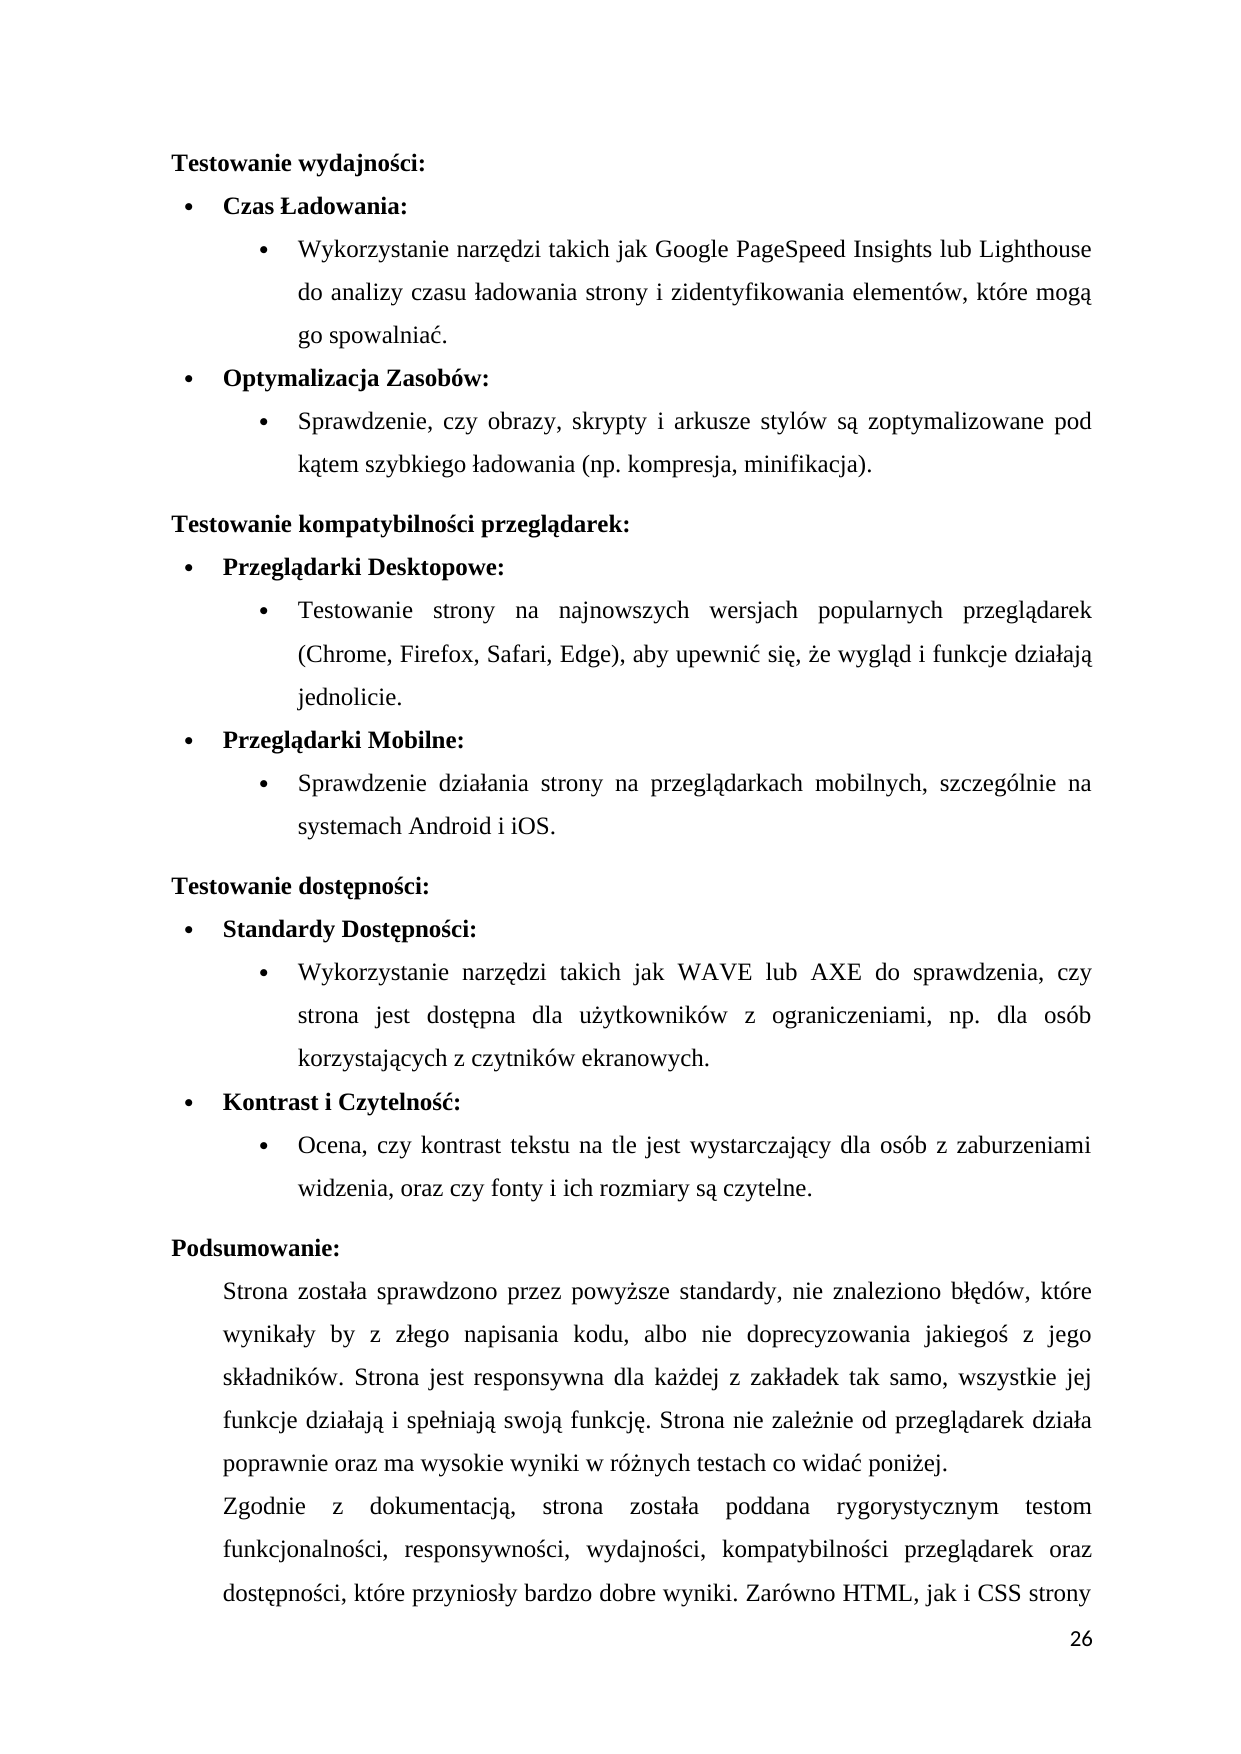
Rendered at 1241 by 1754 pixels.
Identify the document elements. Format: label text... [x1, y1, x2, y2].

text Testowanie dostępności: [171, 871, 1093, 900]
list Strona została sprawdzono przez powyższe standardy, nie znaleziono błędów, które wynikały by z złego napisania kodu, albo nie doprecyzowania jakiegoś z jego składników. Strona jest responsywna dla każdej z zakładek tak samo, wszystkie jej funkcje działają i spełniają swoją funkcję. Strona nie zależnie od przeglądarek działa poprawnie oraz ma wysokie wyniki w różnych testach co widać poniżej. [223, 1276, 1093, 1477]
list Sprawdzenie, czy obrazy, skrypty i arkusze stylów są zoptymalizowane pod kątem szybkiego ładowania (np. kompresja, minifikacja). [260, 406, 1093, 478]
list Przeglądarki Mobilne: [185, 725, 1093, 754]
list Optymalizacja Zasobów: [185, 363, 1093, 392]
list Standardy Dostępności: [185, 914, 1093, 943]
text Testowanie kompatybilności przeglądarek: [171, 509, 1093, 538]
list Sprawdzenie działania strony na przeglądarkach mobilnych, szczególnie na systemach Android i iOS. [260, 768, 1093, 840]
text Testowanie wydajności: [171, 148, 1093, 176]
text Podsumowanie: [171, 1233, 1093, 1261]
list Przeglądarki Desktopowe: [185, 552, 1093, 581]
list Wykorzystanie narzędzi takich jak Google PageSpeed Insights lub Lighthouse do analizy czasu ładowania strony i zidentyfikowania elementów, które mogą go spowalniać. [260, 234, 1093, 349]
list Wykorzystanie narzędzi takich jak WAVE lub AXE do sprawdzenia, czy strona jest dostępna dla użytkowników z ograniczeniami, np. dla osób korzystających z czytników ekranowych. [260, 957, 1093, 1072]
list Ocena, czy kontrast tekstu na tle jest wystarczający dla osób z zaburzeniami widzenia, oraz czy fonty i ich rozmiary są czytelne. [260, 1130, 1093, 1202]
list Czas Ładowania: [185, 191, 1093, 219]
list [223, 1491, 1093, 1606]
list Testowanie strony na najnowszych wersjach popularnych przeglądarek (Chrome, Firefox, Safari, Edge), aby upewnić się, że wygląd i funkcje działają jednolicie. [260, 596, 1093, 711]
list Kontrast i Czytelność: [185, 1087, 1093, 1115]
